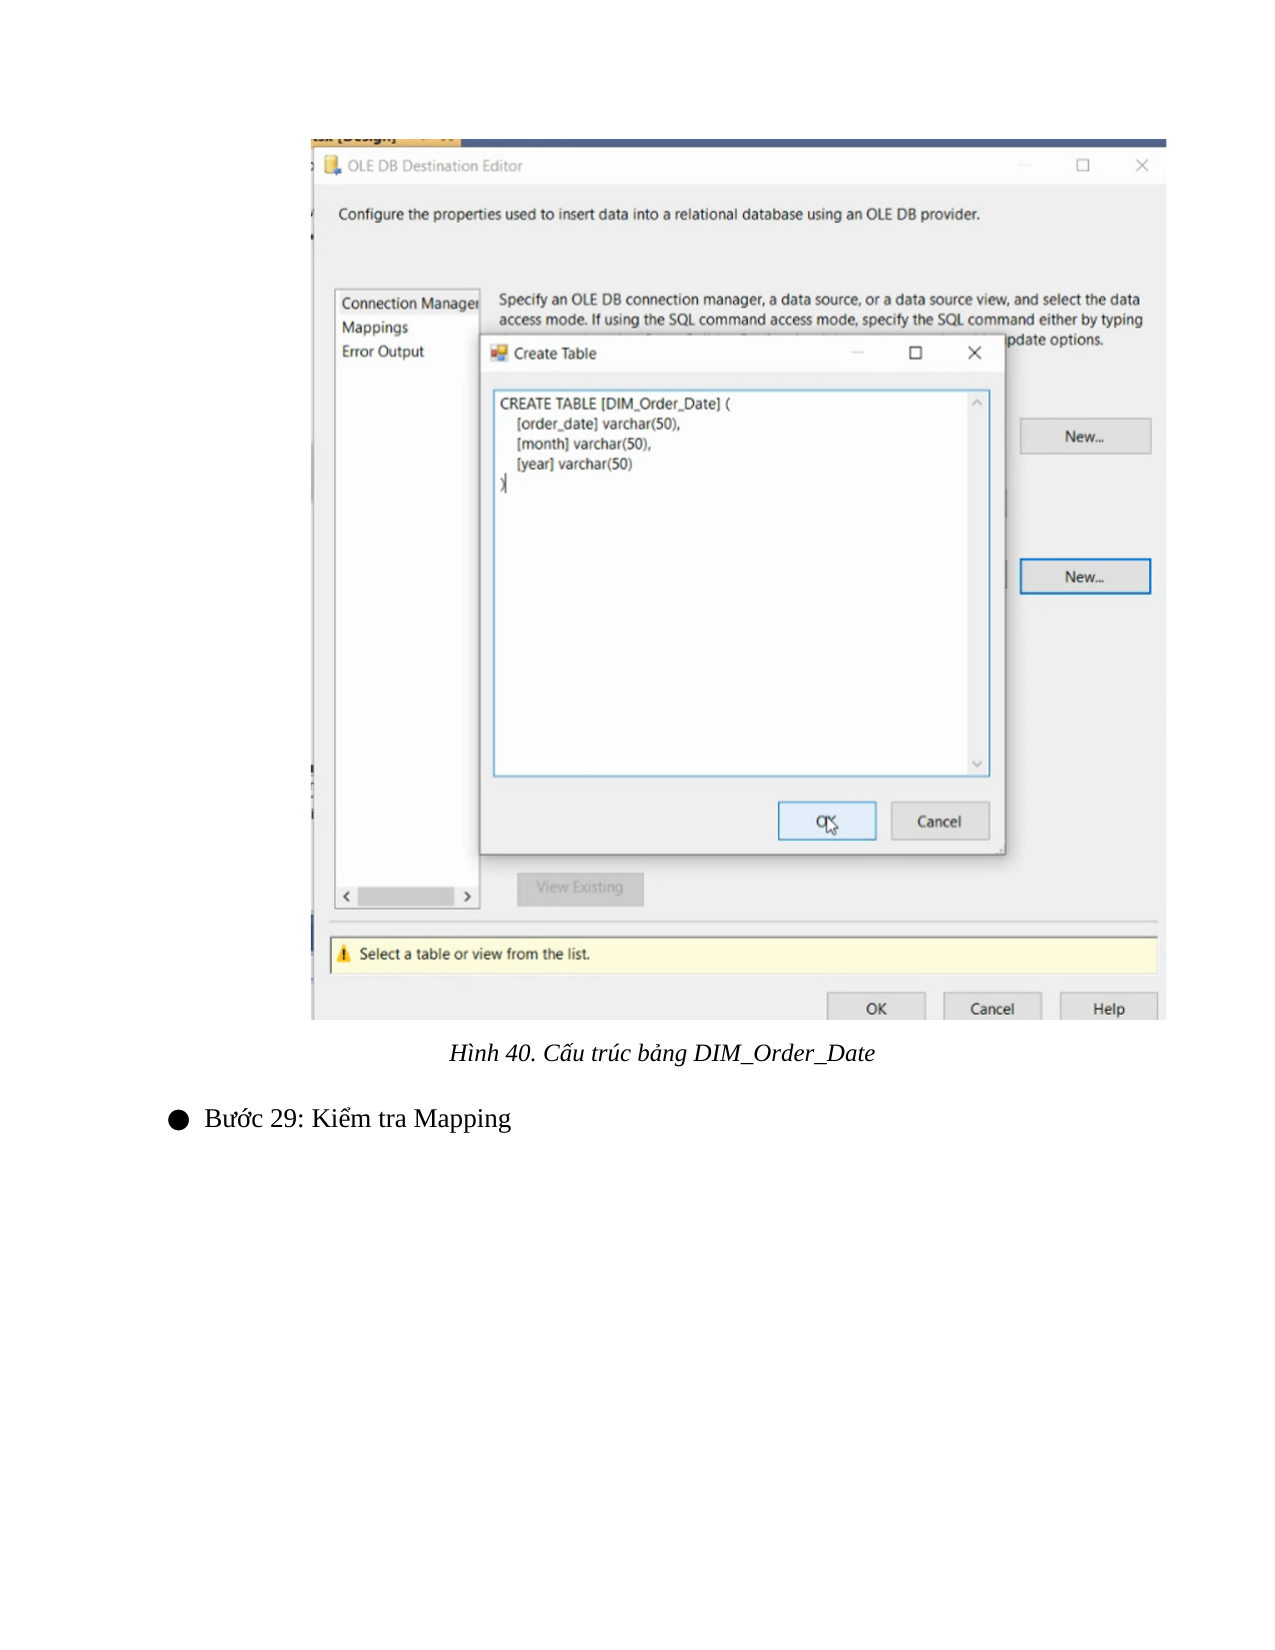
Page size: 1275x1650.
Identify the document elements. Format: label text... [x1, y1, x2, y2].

text Hình 40. Cấu trúc bảng DIM_Order_Date [129, 1038, 1198, 1067]
list Bước 29: Kiểm tra Mapping [167, 1088, 1198, 1143]
picture [310, 139, 1167, 1020]
